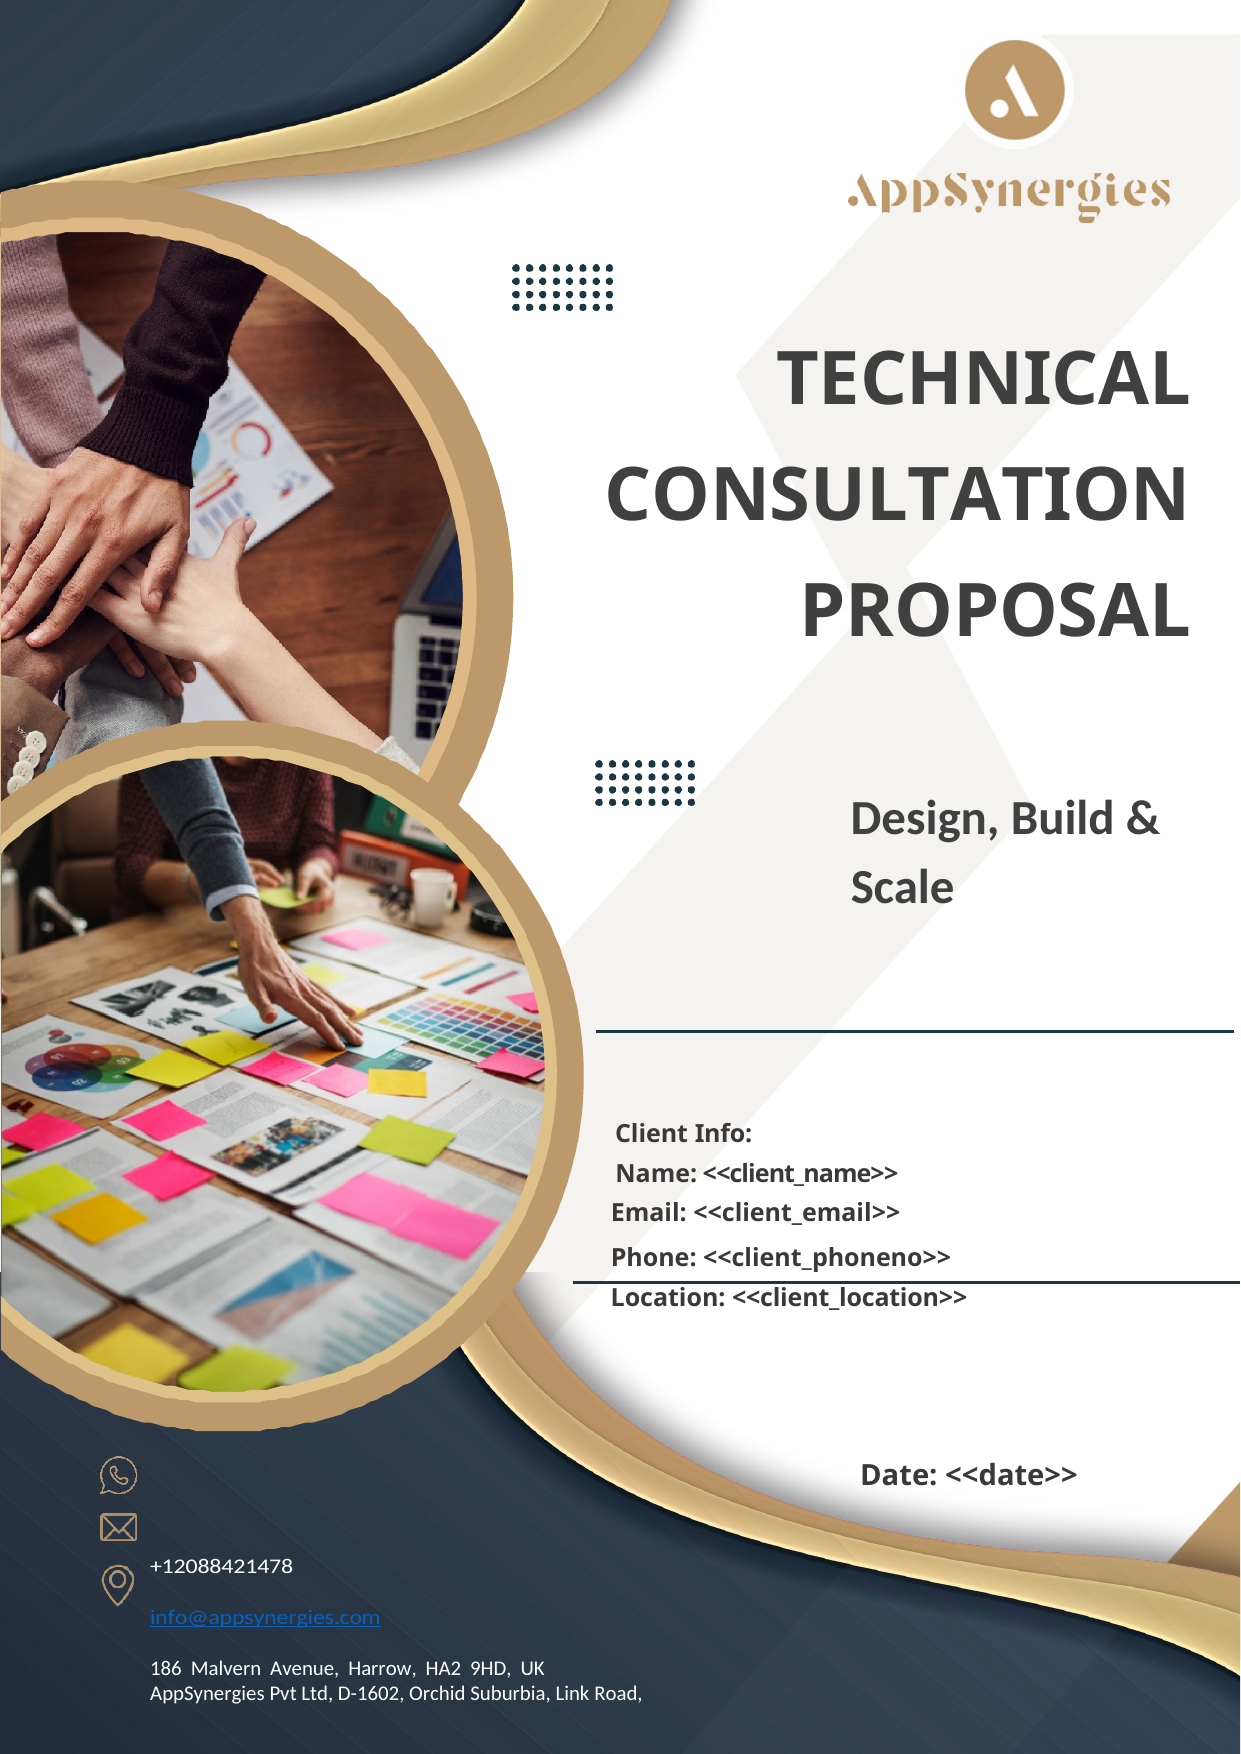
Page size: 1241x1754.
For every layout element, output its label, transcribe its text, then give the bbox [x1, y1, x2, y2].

text Client Info: [615, 1116, 1240, 1150]
text Phone: <<client_phoneno>> [611, 1239, 1240, 1273]
picture [0, 0, 1241, 1754]
text Email: <<client_email>> [611, 1195, 1240, 1229]
text Date: <<date>> [860, 1454, 1240, 1494]
subtitle Design, Build & Scale [850, 787, 1240, 916]
text +12088421478 [150, 1553, 1240, 1578]
text Location: <<client_location>> [610, 1278, 1240, 1314]
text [150, 1655, 657, 1706]
subtitle TECHNICAL CONSULTATION PROPOSAL [528, 325, 1191, 658]
text Name: <<client_name>> [615, 1155, 1240, 1189]
picture [0, 757, 544, 1391]
text info@appsynergies.com [150, 1604, 1240, 1629]
